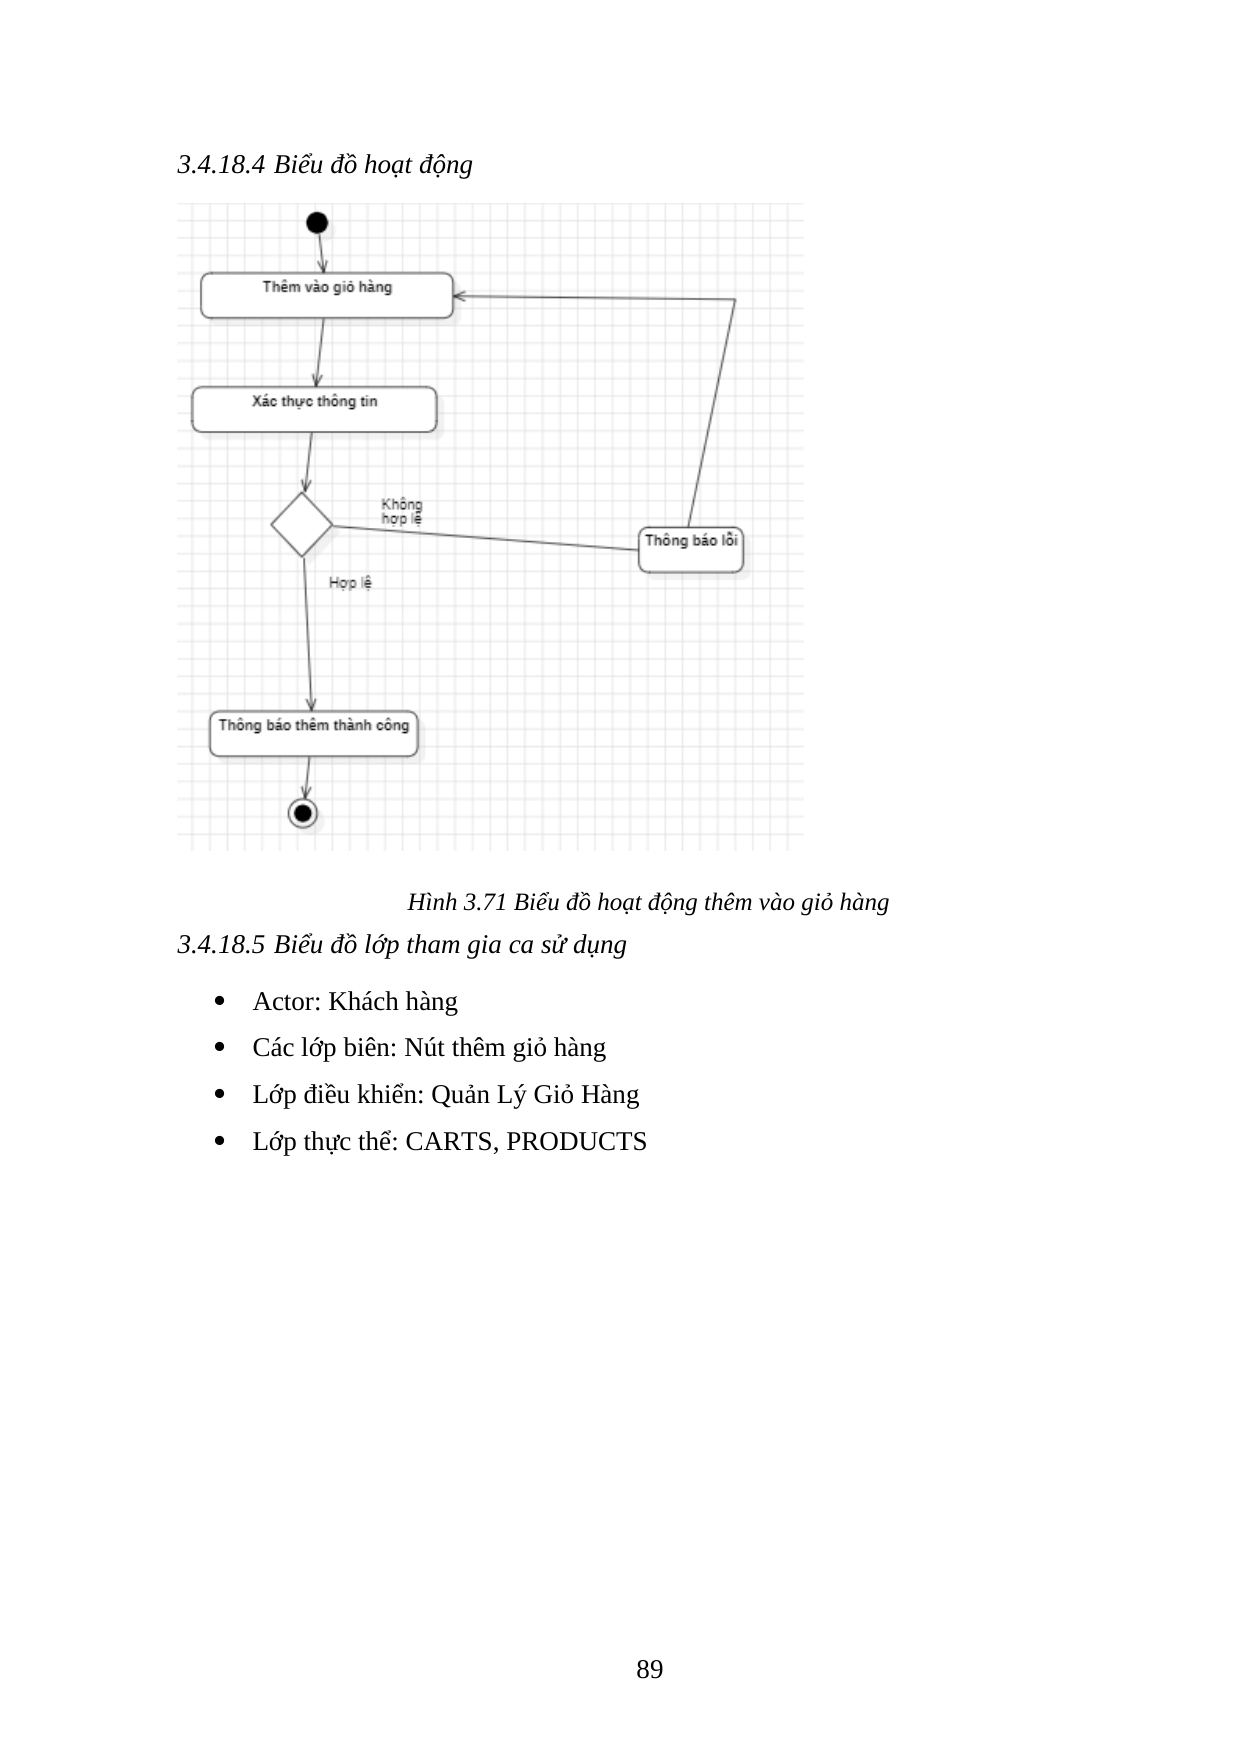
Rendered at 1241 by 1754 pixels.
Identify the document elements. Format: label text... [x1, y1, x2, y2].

list Lớp thực thể: CARTS, PRODUCTS [215, 1125, 1122, 1156]
subtitle Biểu đồ hoạt động [177, 148, 1122, 179]
list Lớp điều khiển: Quản Lý Giỏ Hàng [215, 1078, 1122, 1109]
subtitle Biểu đồ lớp tham gia ca sử dụng [177, 928, 1122, 959]
picture [177, 203, 804, 851]
list Các lớp biên: Nút thêm giỏ hàng [215, 1031, 1122, 1063]
text Hình 3.71 Biểu đồ hoạt động thêm vào giỏ hàng [177, 887, 1122, 916]
list Actor: Khách hàng [215, 984, 1122, 1016]
